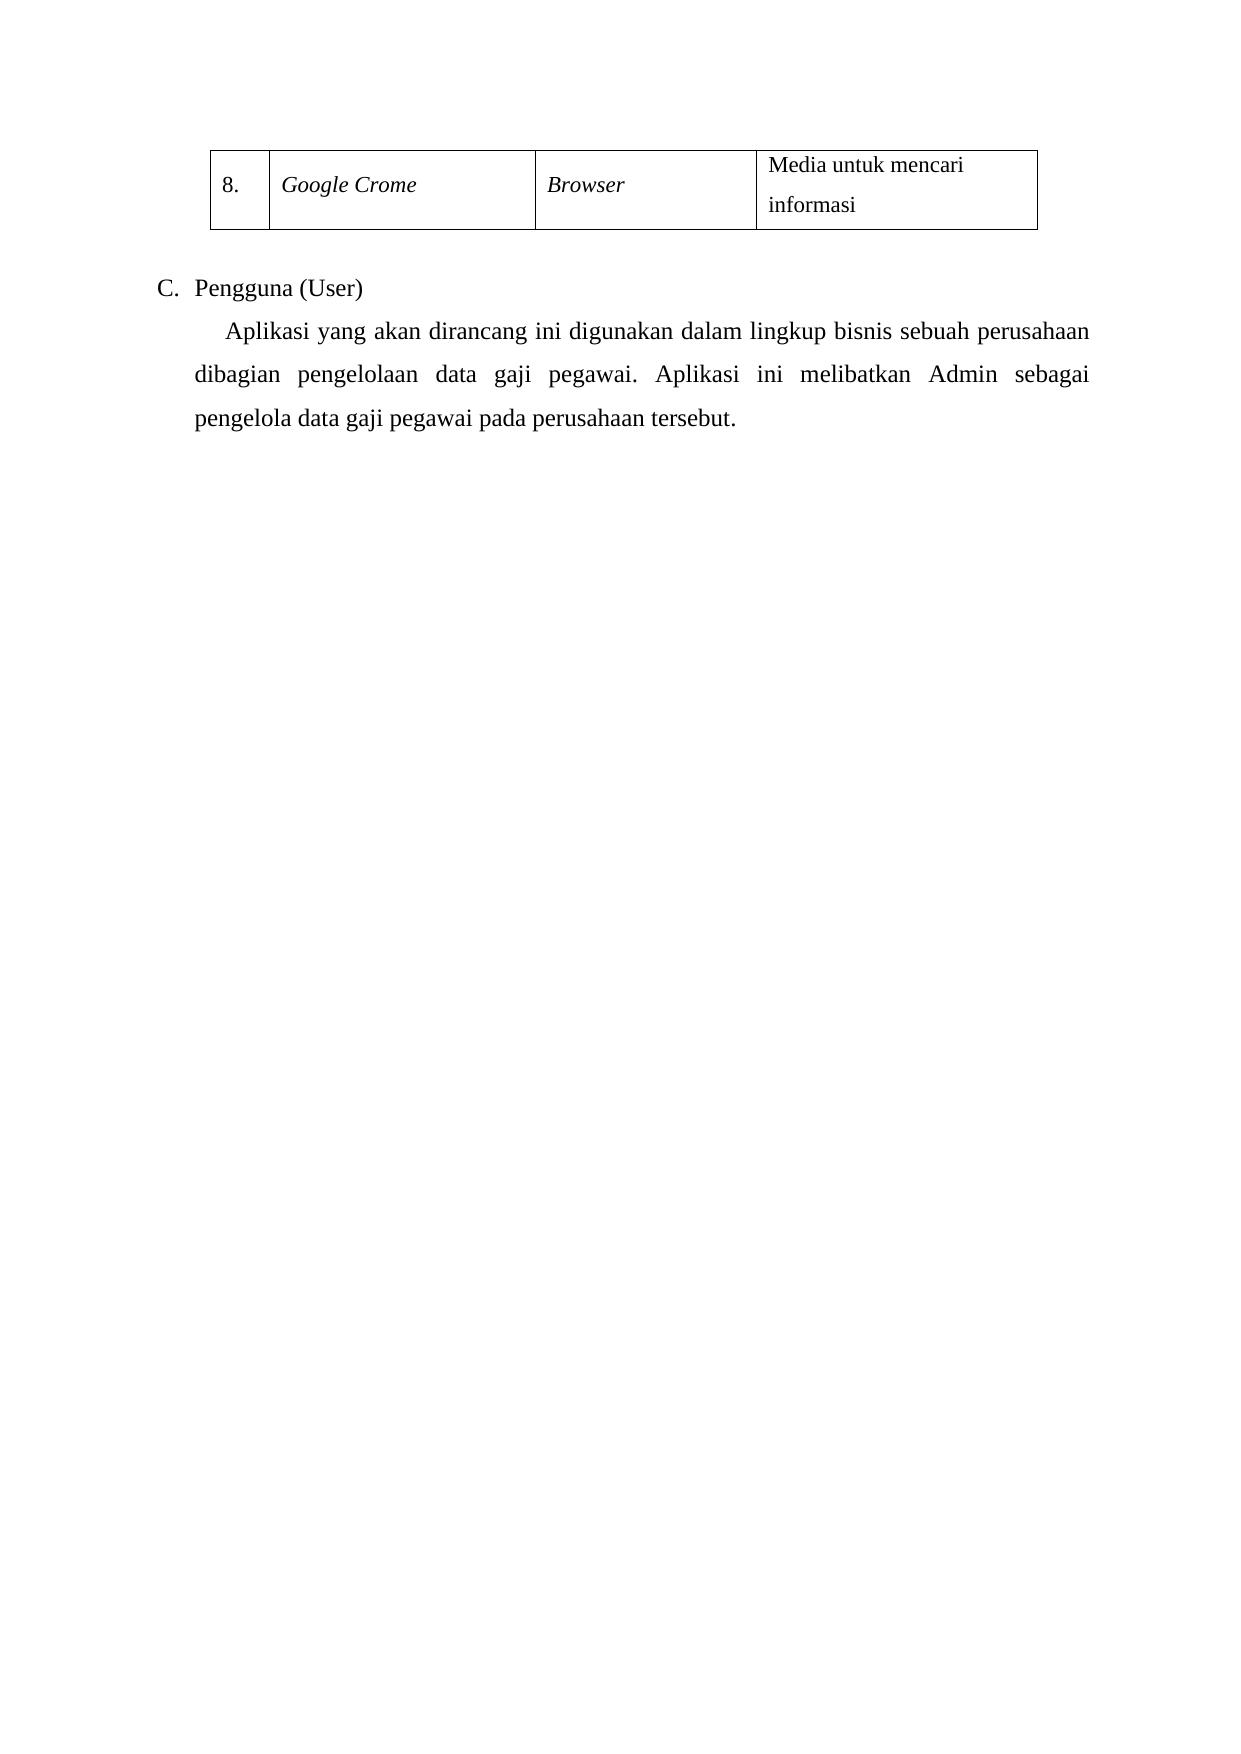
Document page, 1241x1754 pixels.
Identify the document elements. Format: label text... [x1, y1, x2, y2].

table_cell Browser [536, 151, 756, 229]
table_cell Google Crome [270, 151, 535, 229]
list Pengguna (User) [157, 273, 1090, 302]
table_cell Media untuk mencari informasi [757, 151, 1037, 229]
table_cell 8. [211, 151, 269, 229]
list Aplikasi yang akan dirancang ini digunakan dalam lingkup bisnis sebuah perusahaan dibagian pengelolaan data gaji pegawai. Aplikasi ini melibatkan Admin sebagai pengelola data gaji pegawai pada perusahaan tersebut. [194, 316, 1090, 431]
